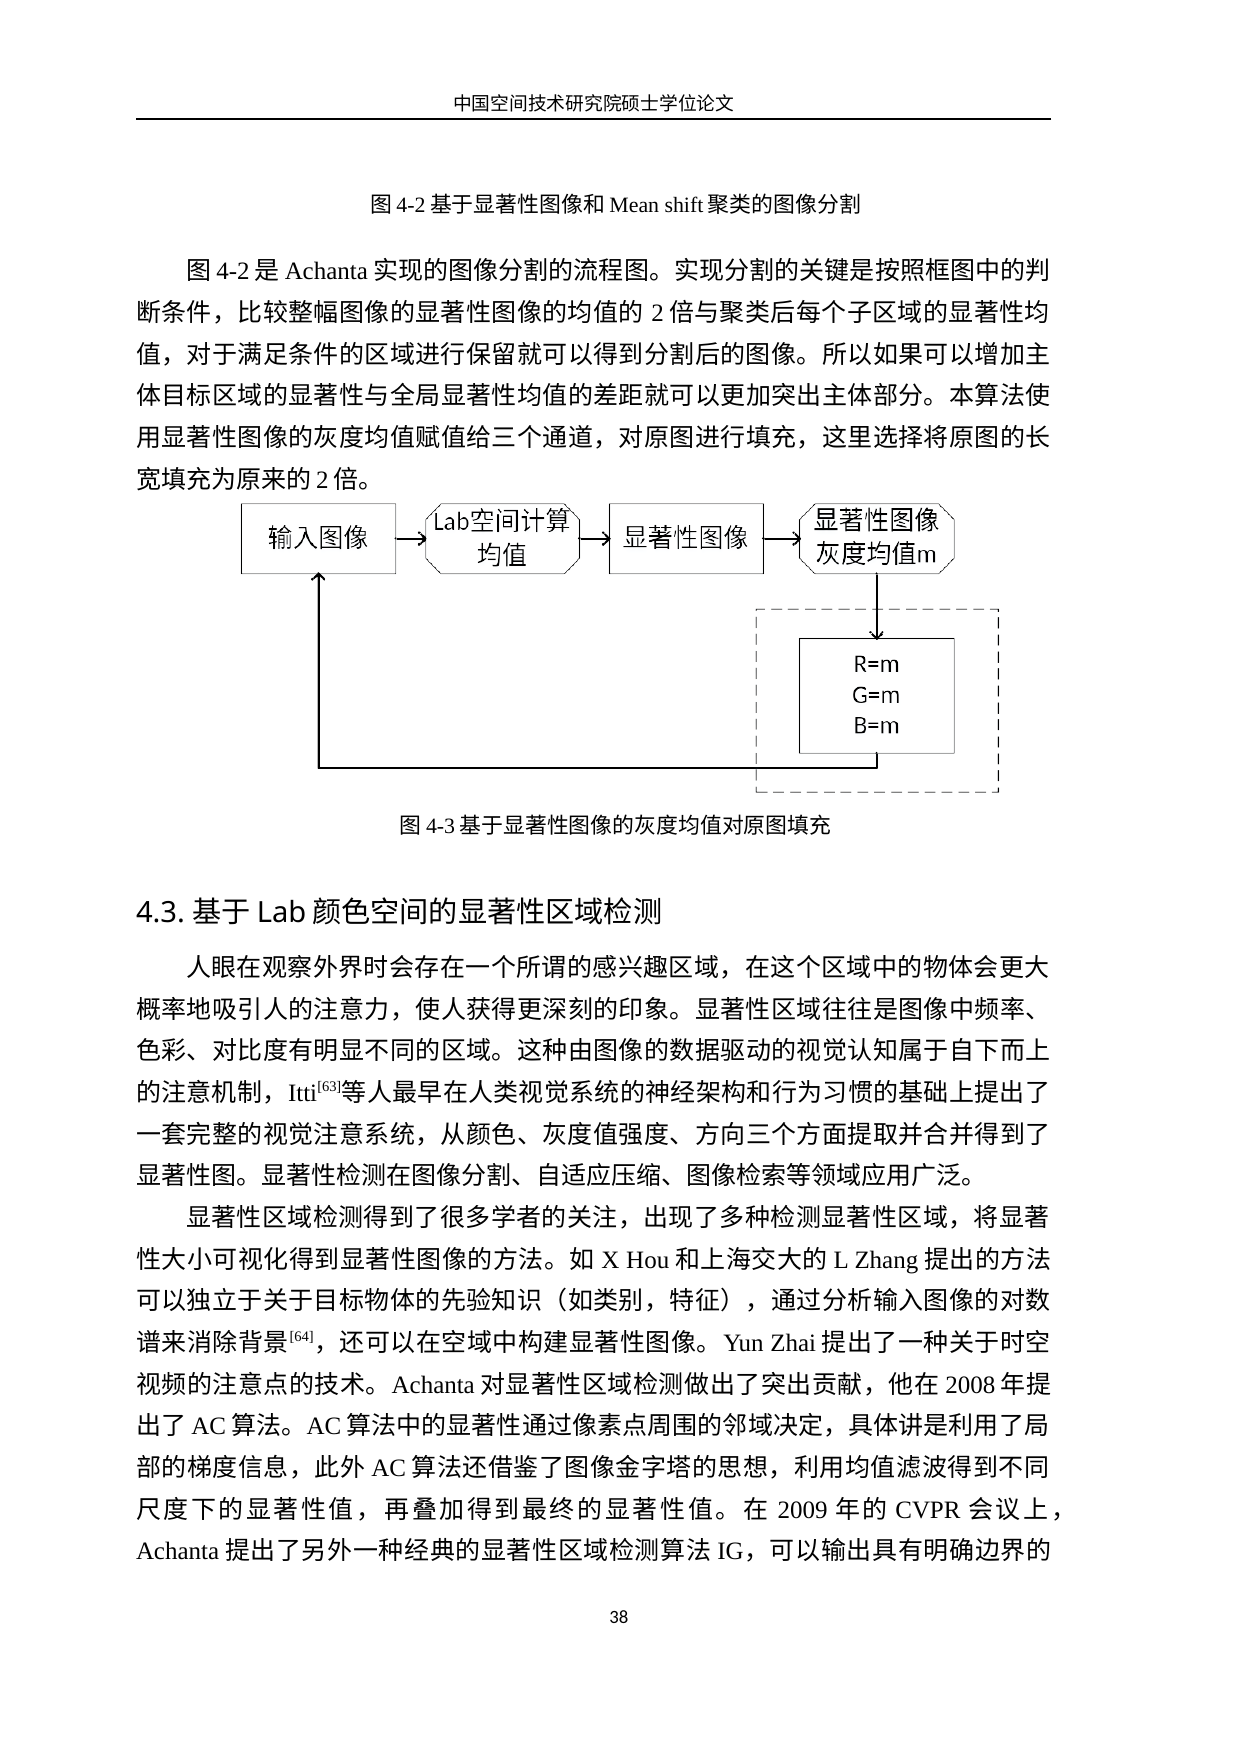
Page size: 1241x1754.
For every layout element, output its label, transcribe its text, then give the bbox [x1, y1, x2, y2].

subtitle 图4-3基于显著性图像的灰度均值对原图填充 [136, 814, 1051, 839]
text 图4-2是Achanta实现的图像分割的流程图。实现分割的关键是按照框图中的判断条件，比较整幅图像的显著性图像的均值的2倍与聚类后每个子区域的显著性均值，对于满足条件的区域进行保留就可以得到分割后的图像。所以如果可以增加主体目标区域的显著性与全局显著性均值的差距就可以更加突出主体部分。本算法使用显著性图像的灰度均值赋值给三个通道，对原图进行填充，这里选择将原图的长宽填充为原来的2倍。 [136, 246, 1051, 496]
text 人眼在观察外界时会存在一个所谓的感兴趣区域，在这个区域中的物体会更大概率地吸引人的注意力，使人获得更深刻的印象。显著性区域往往是图像中频率、色彩、对比度有明显不同的区域。这种由图像的数据驱动的视觉认知属于自下而上的注意机制，Itti[63]等人最早在人类视觉系统的神经架构和行为习惯的基础上提出了一套完整的视觉注意系统，从颜色、灰度值强度、方向三个方面提取并合并得到了显著性图。显著性检测在图像分割、自适应压缩、图像检索等领域应用广泛。 [136, 943, 1051, 1193]
subtitle 图4-2基于显著性图像和Mean shift聚类的图像分割 [136, 192, 1051, 217]
subtitle 4.3. 基于Lab颜色空间的显著性区域检测 [136, 889, 1051, 931]
